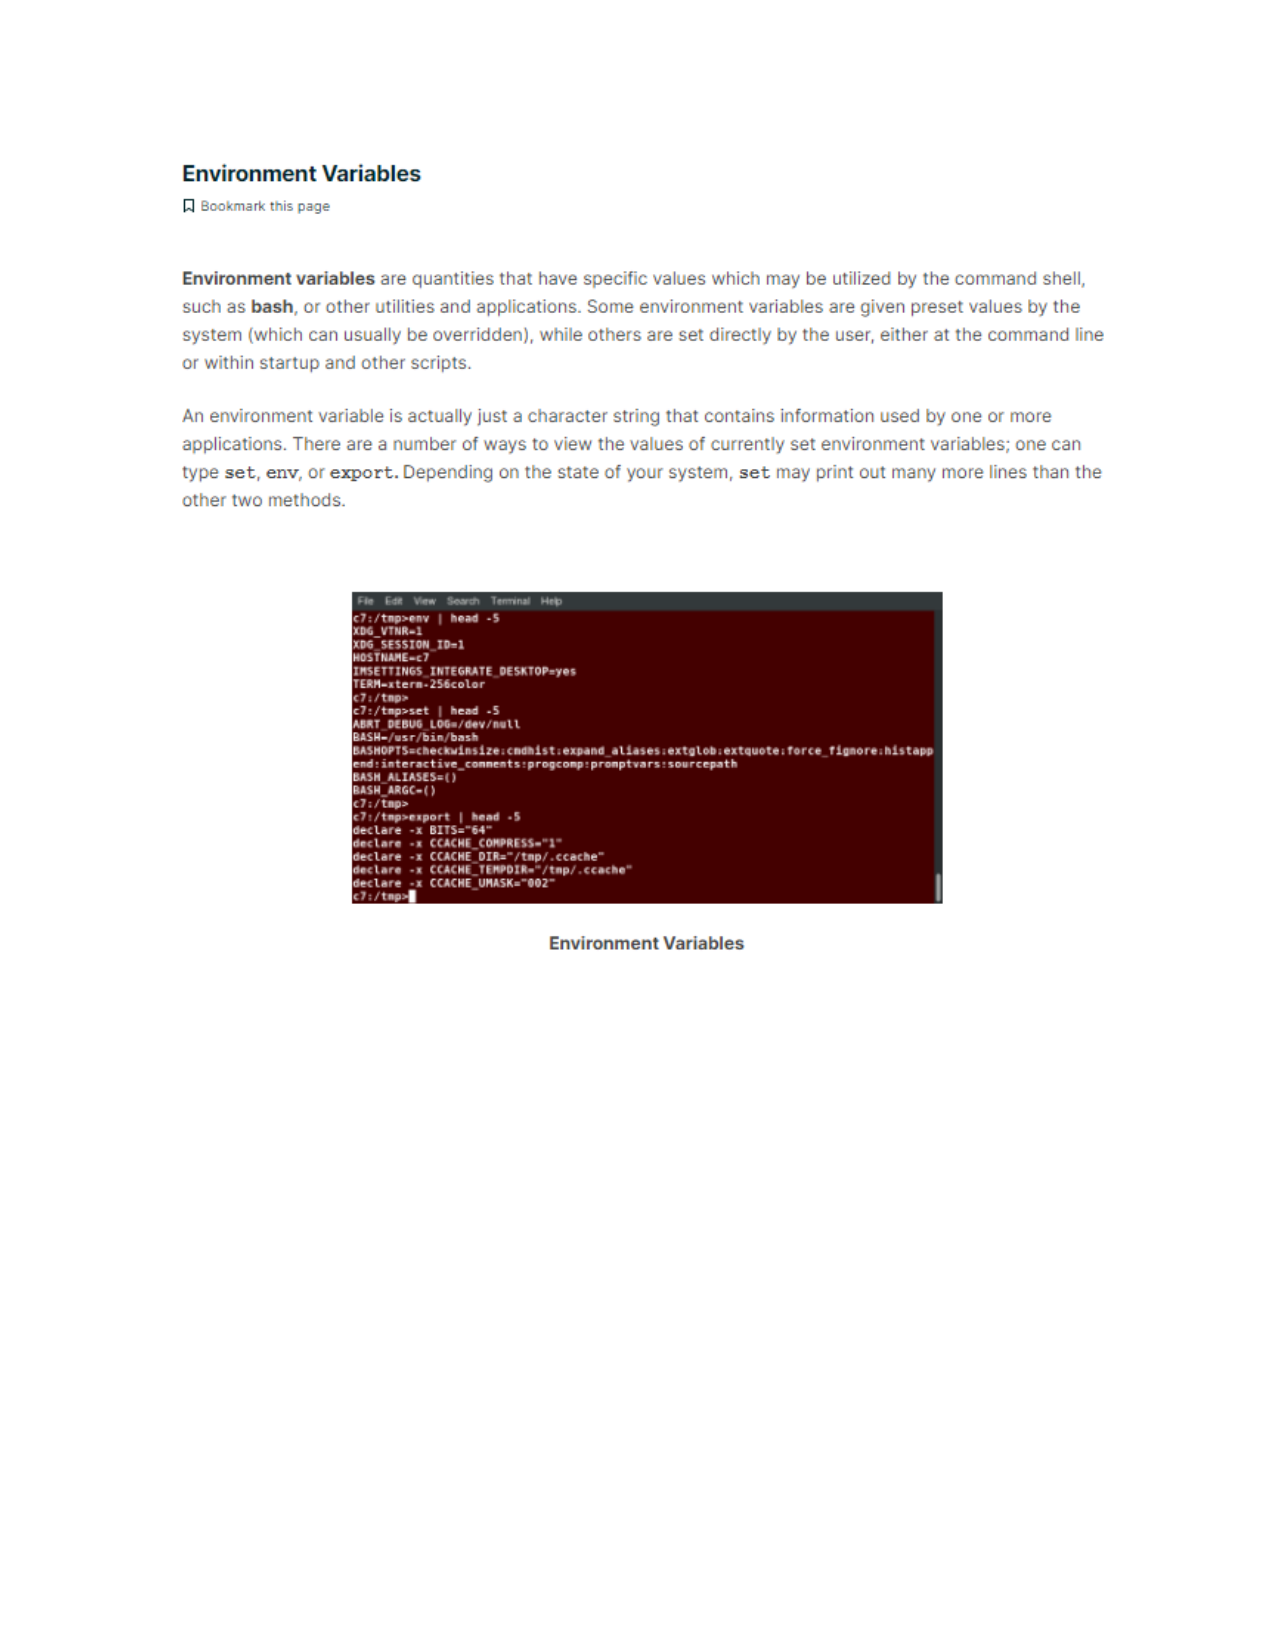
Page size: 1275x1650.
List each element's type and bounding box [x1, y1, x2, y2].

picture [150, 150, 1125, 963]
